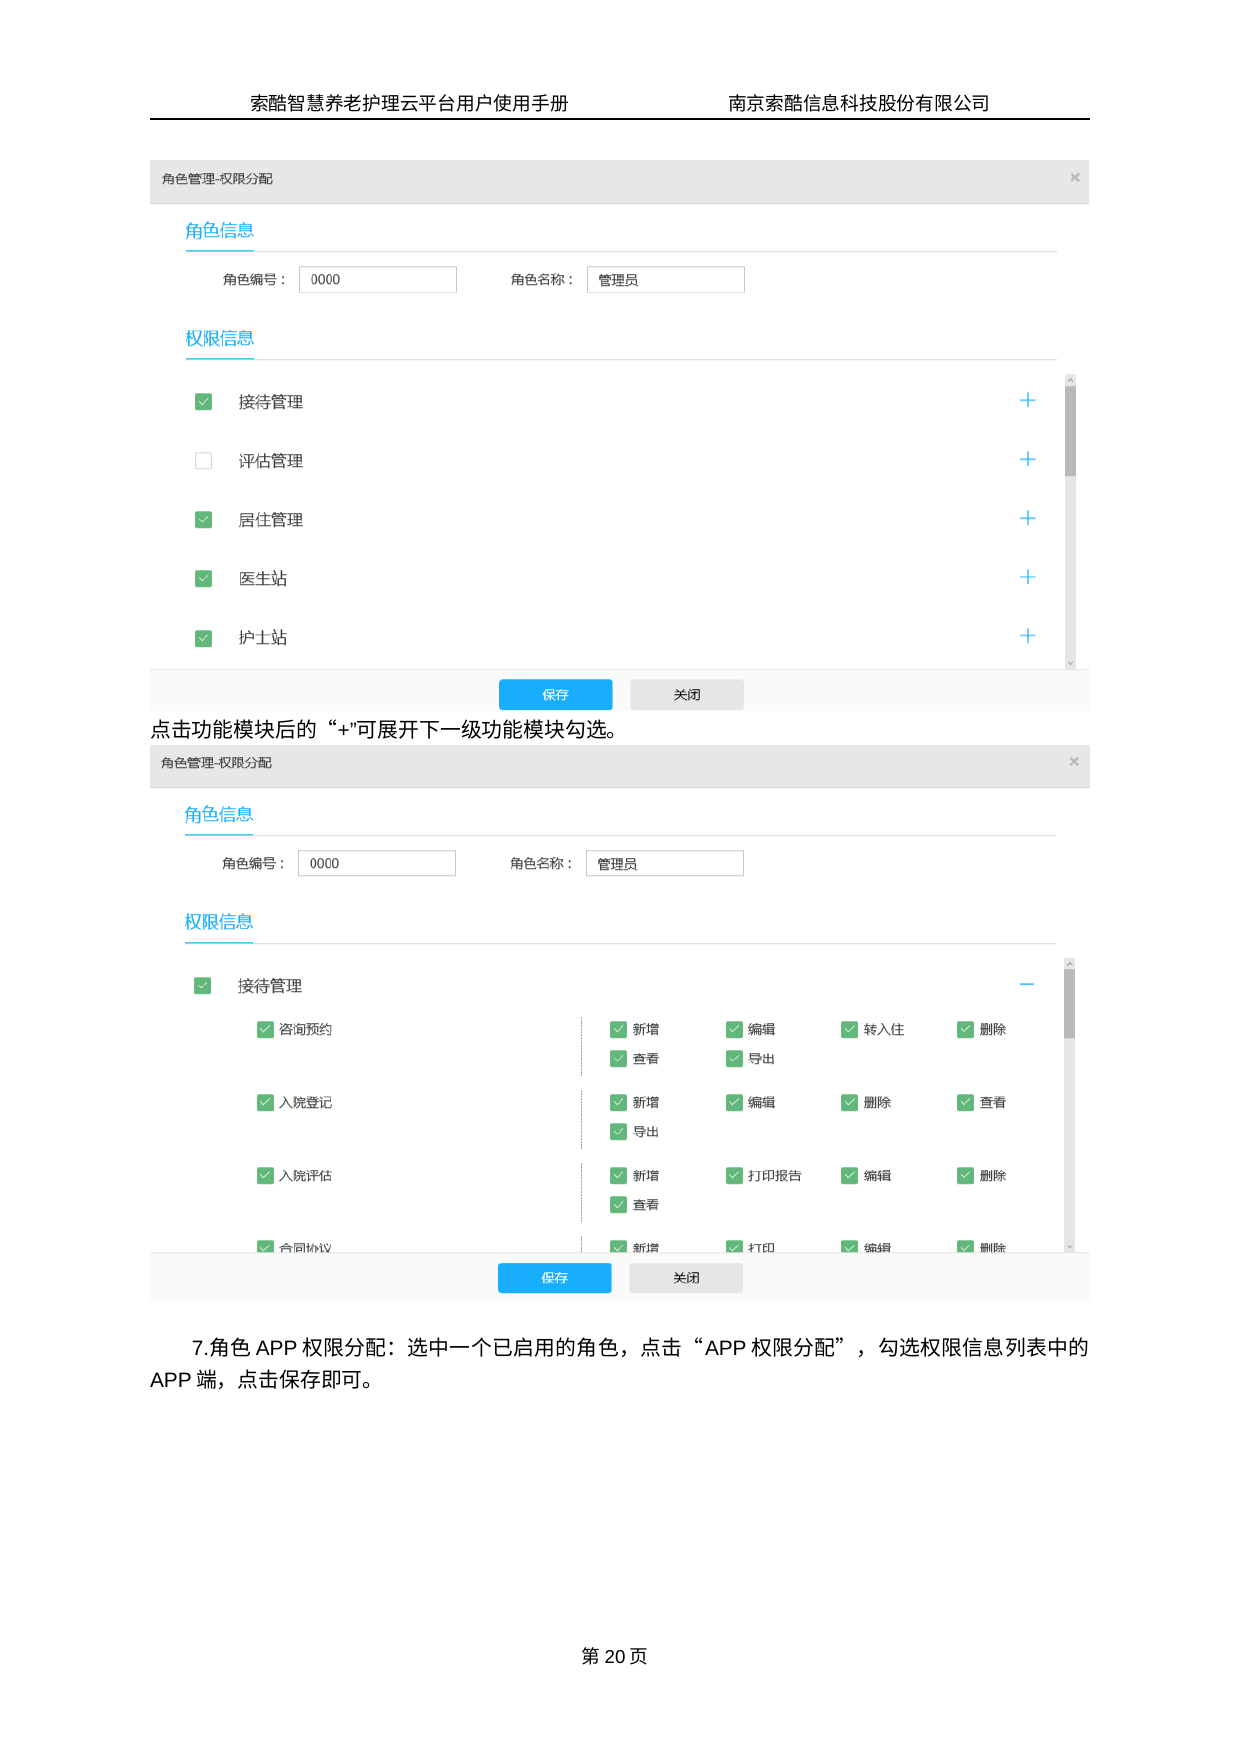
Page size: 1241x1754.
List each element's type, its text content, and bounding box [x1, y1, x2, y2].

text 点击功能模块后的“+”可展开下一级功能模块勾选。 [150, 712, 1090, 745]
list 角色APP权限分配：选中一个已启用的角色，点击“APP权限分配”，勾选权限信息列表中的APP端，点击保存即可。 [150, 1330, 1090, 1395]
picture [150, 745, 1090, 1301]
picture [150, 160, 1090, 711]
